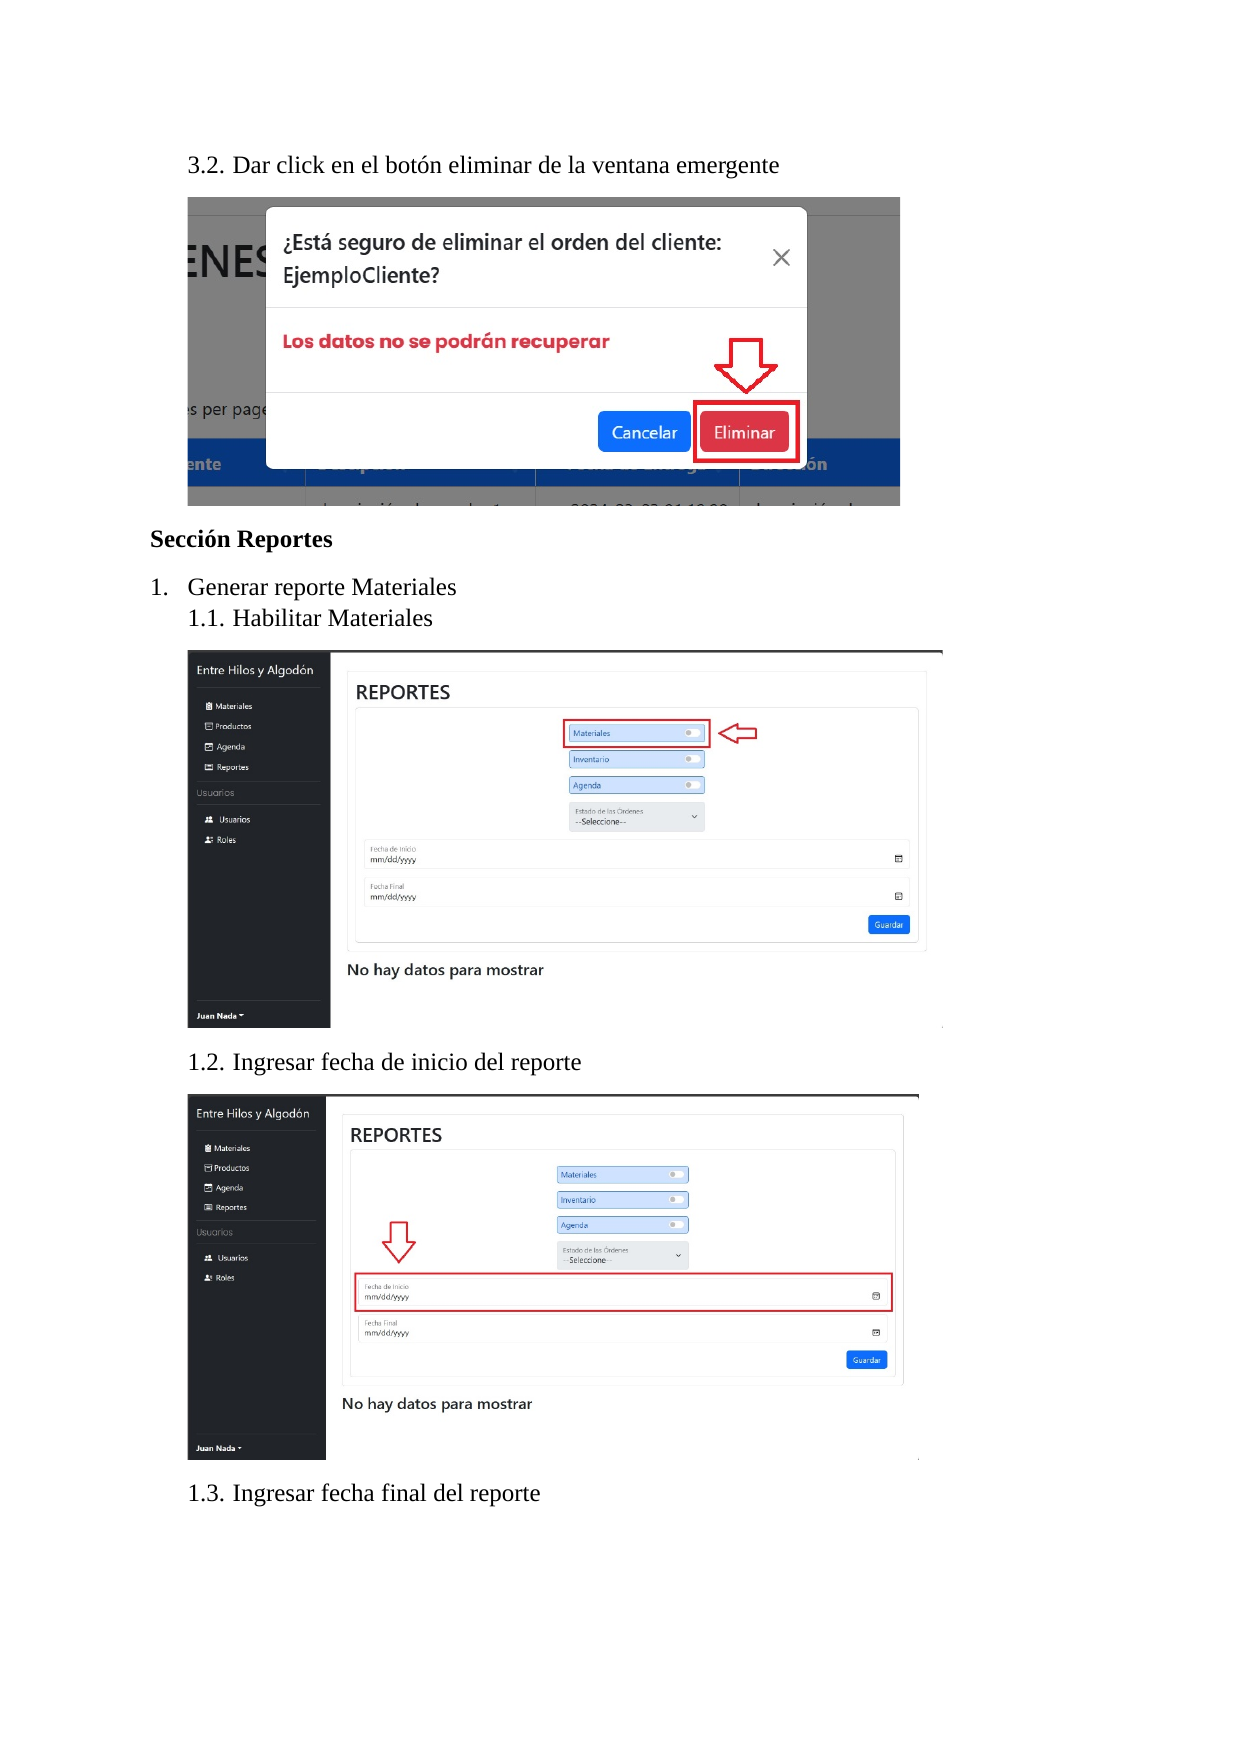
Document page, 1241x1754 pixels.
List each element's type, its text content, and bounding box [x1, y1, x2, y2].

picture [187, 197, 901, 506]
list Ingresar fecha de inicio del reporte [187, 1047, 1090, 1075]
list Generar reporte Materiales [150, 572, 1090, 601]
picture [187, 650, 943, 1028]
list Ingresar fecha final del reporte [187, 1478, 1090, 1507]
list Dar click en el botón eliminar de la ventana emergente [187, 150, 1090, 179]
list Habilitar Materiales [187, 603, 1090, 632]
text Sección Reportes [150, 524, 1090, 553]
picture [187, 1094, 919, 1460]
